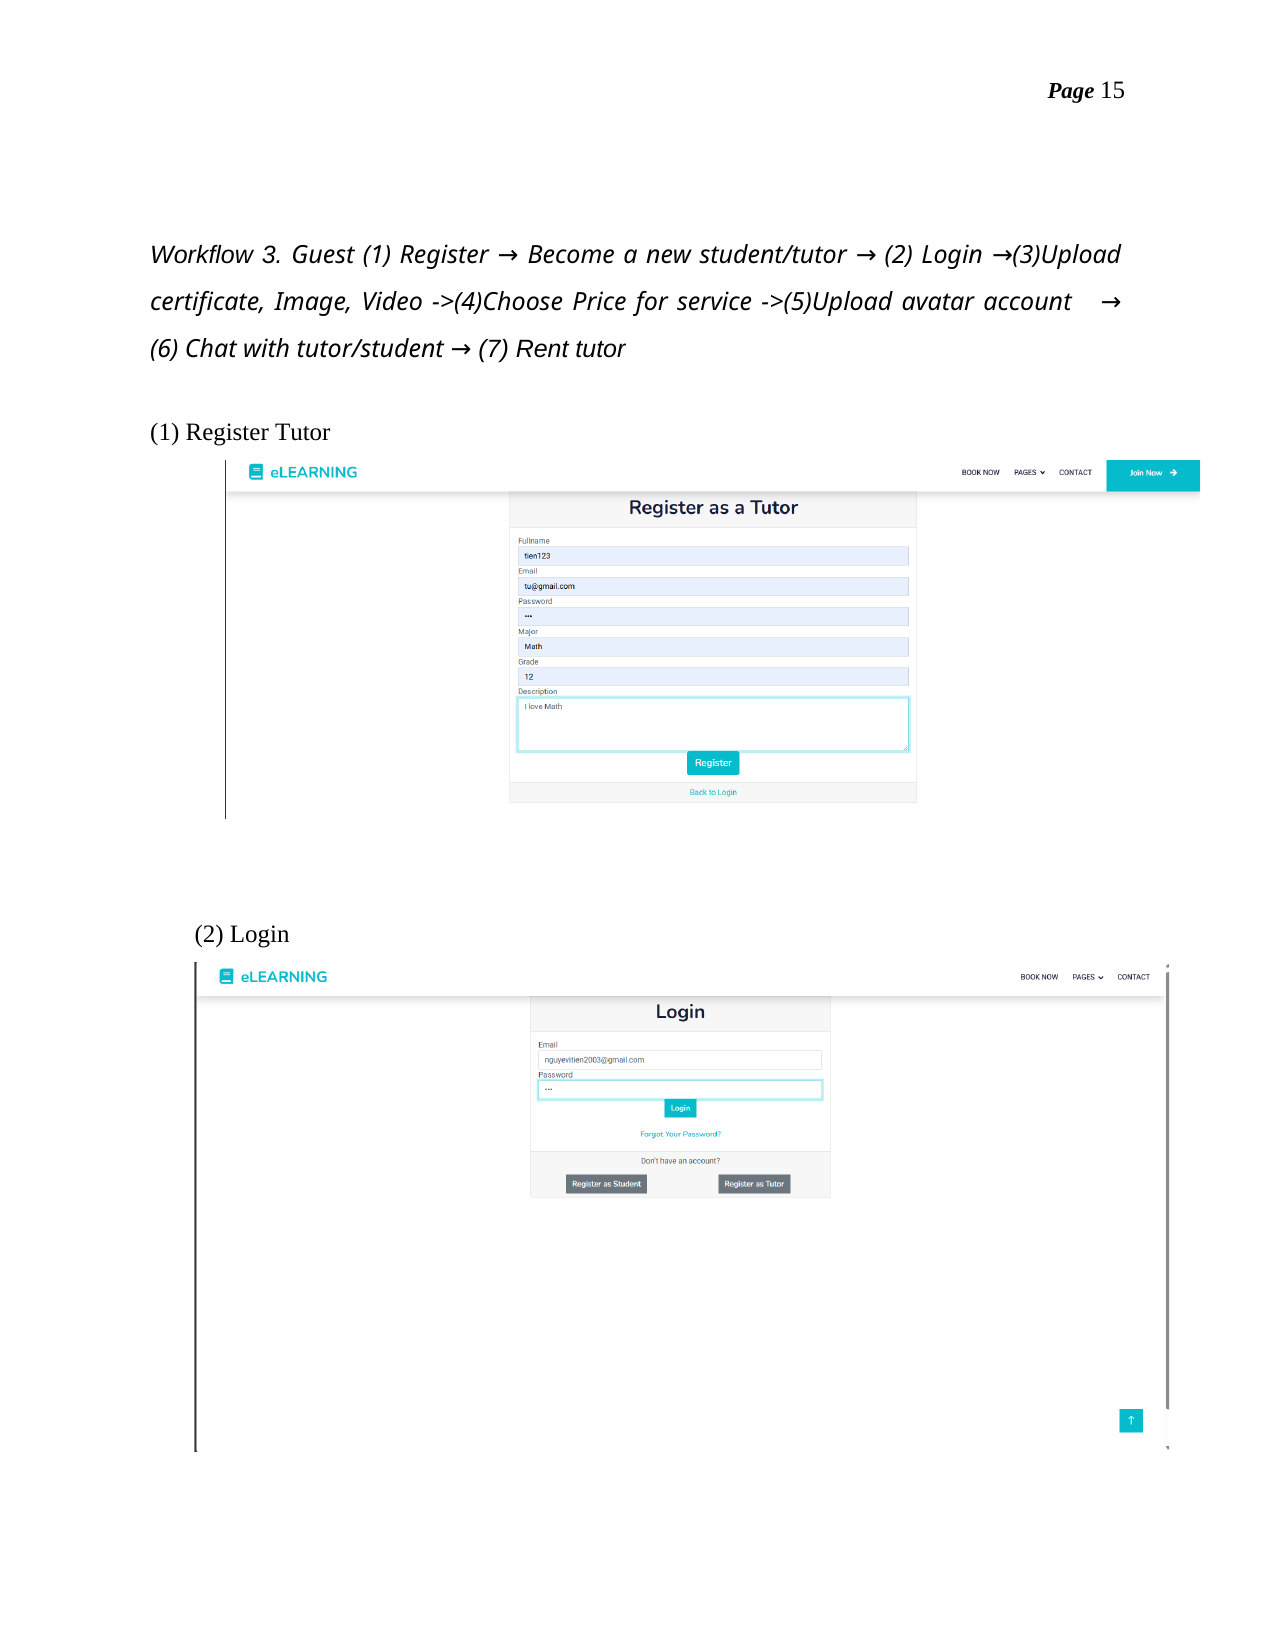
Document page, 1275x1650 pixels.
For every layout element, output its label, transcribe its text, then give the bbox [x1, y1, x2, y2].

text (2) Login [194, 919, 1125, 948]
text (1) Register Tutor [150, 417, 1125, 446]
picture [225, 460, 1200, 819]
text Workflow 3. Guest (1) Register → Become a new student/tutor → (2) Login →(3)Upload certificate, Image, Video ->(4)Choose Price for service ->(5)Upload avatar account → (6) Chat with tutor/student → (7) Rent tutor [150, 236, 1125, 364]
picture [194, 962, 1170, 1452]
